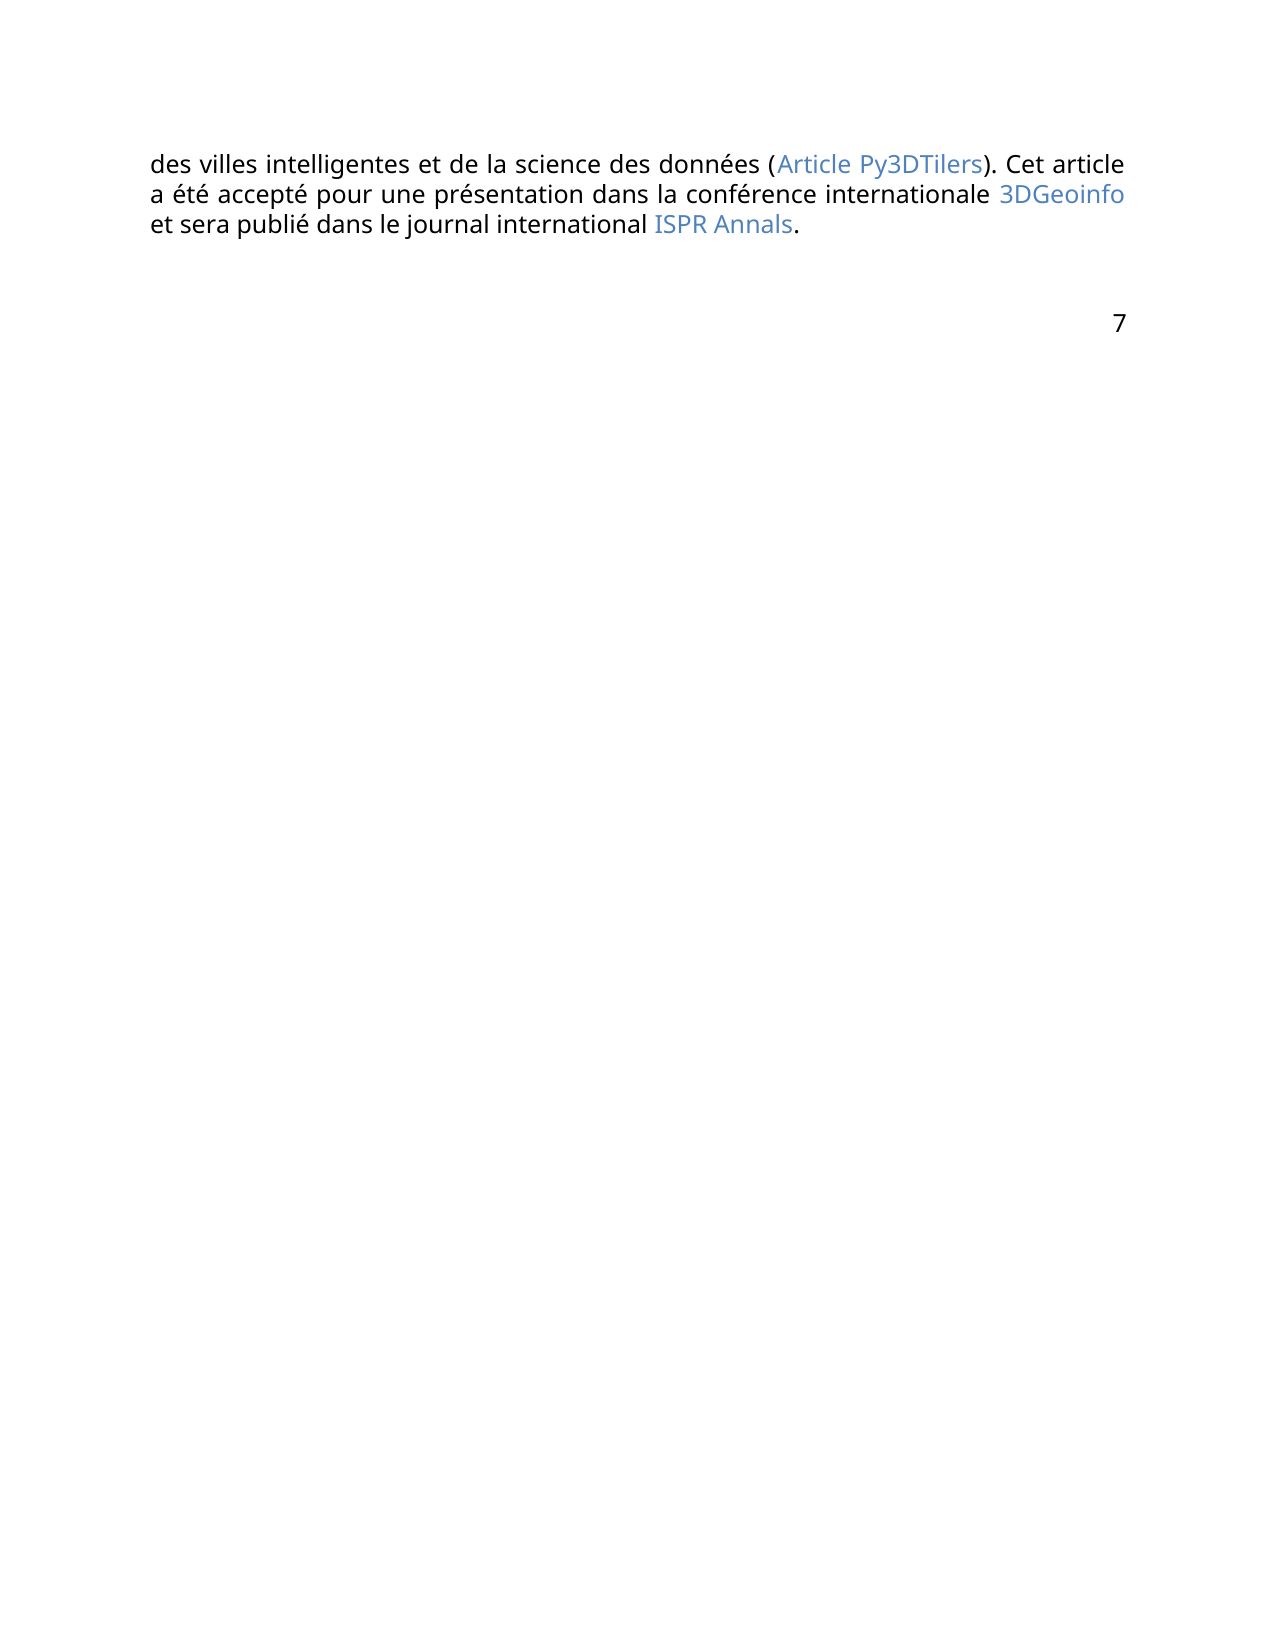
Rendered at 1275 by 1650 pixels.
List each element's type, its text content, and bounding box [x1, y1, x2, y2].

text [150, 150, 1125, 240]
text 7 [1112, 309, 1135, 339]
